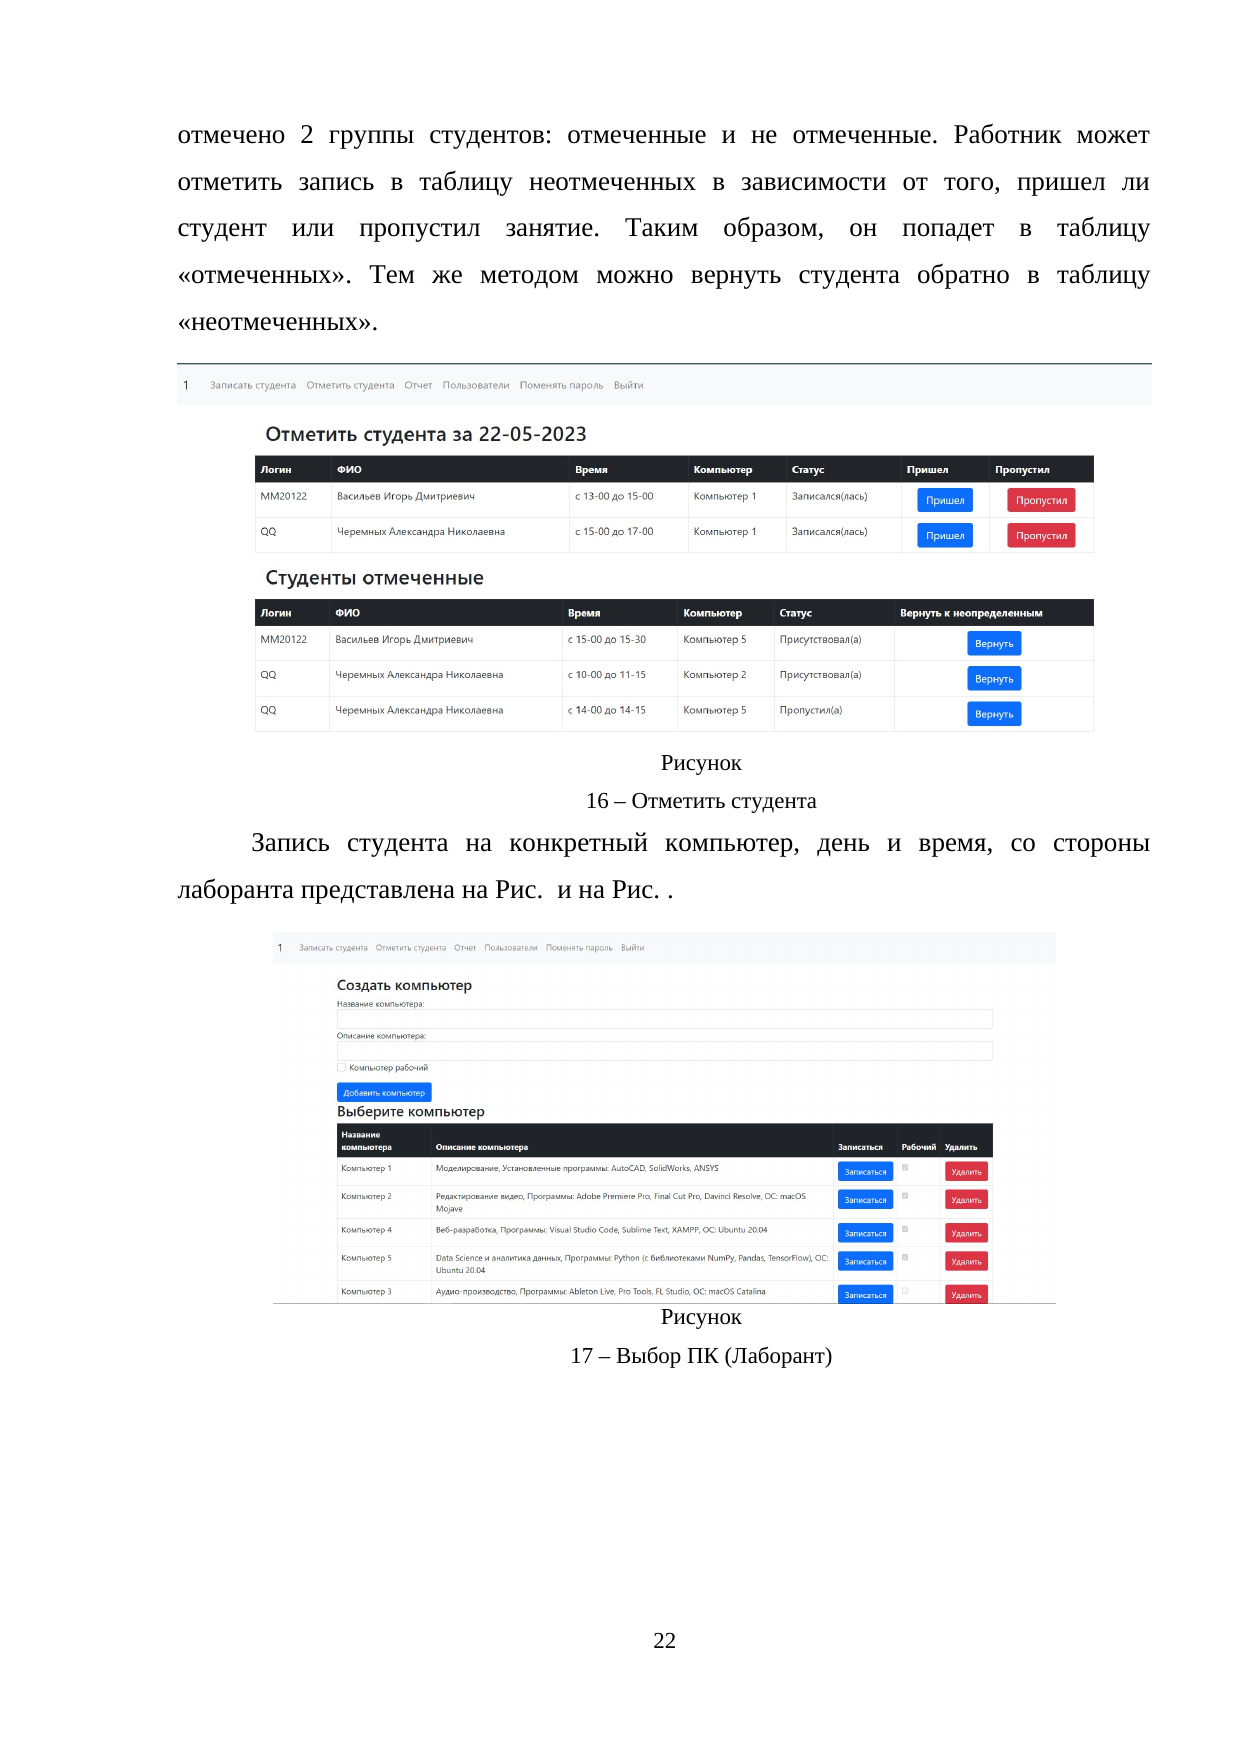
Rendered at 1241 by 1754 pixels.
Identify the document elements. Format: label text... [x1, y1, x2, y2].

text Рисунок [177, 749, 1152, 775]
picture [273, 932, 1056, 1304]
picture [177, 363, 1152, 749]
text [177, 118, 1152, 336]
text Рисунок [177, 1303, 1152, 1330]
text Запись студента на конкретный компьютер, день и время, со стороны лаборанта представлена на Рис. 19 и на Рис. 20. [177, 826, 1152, 904]
